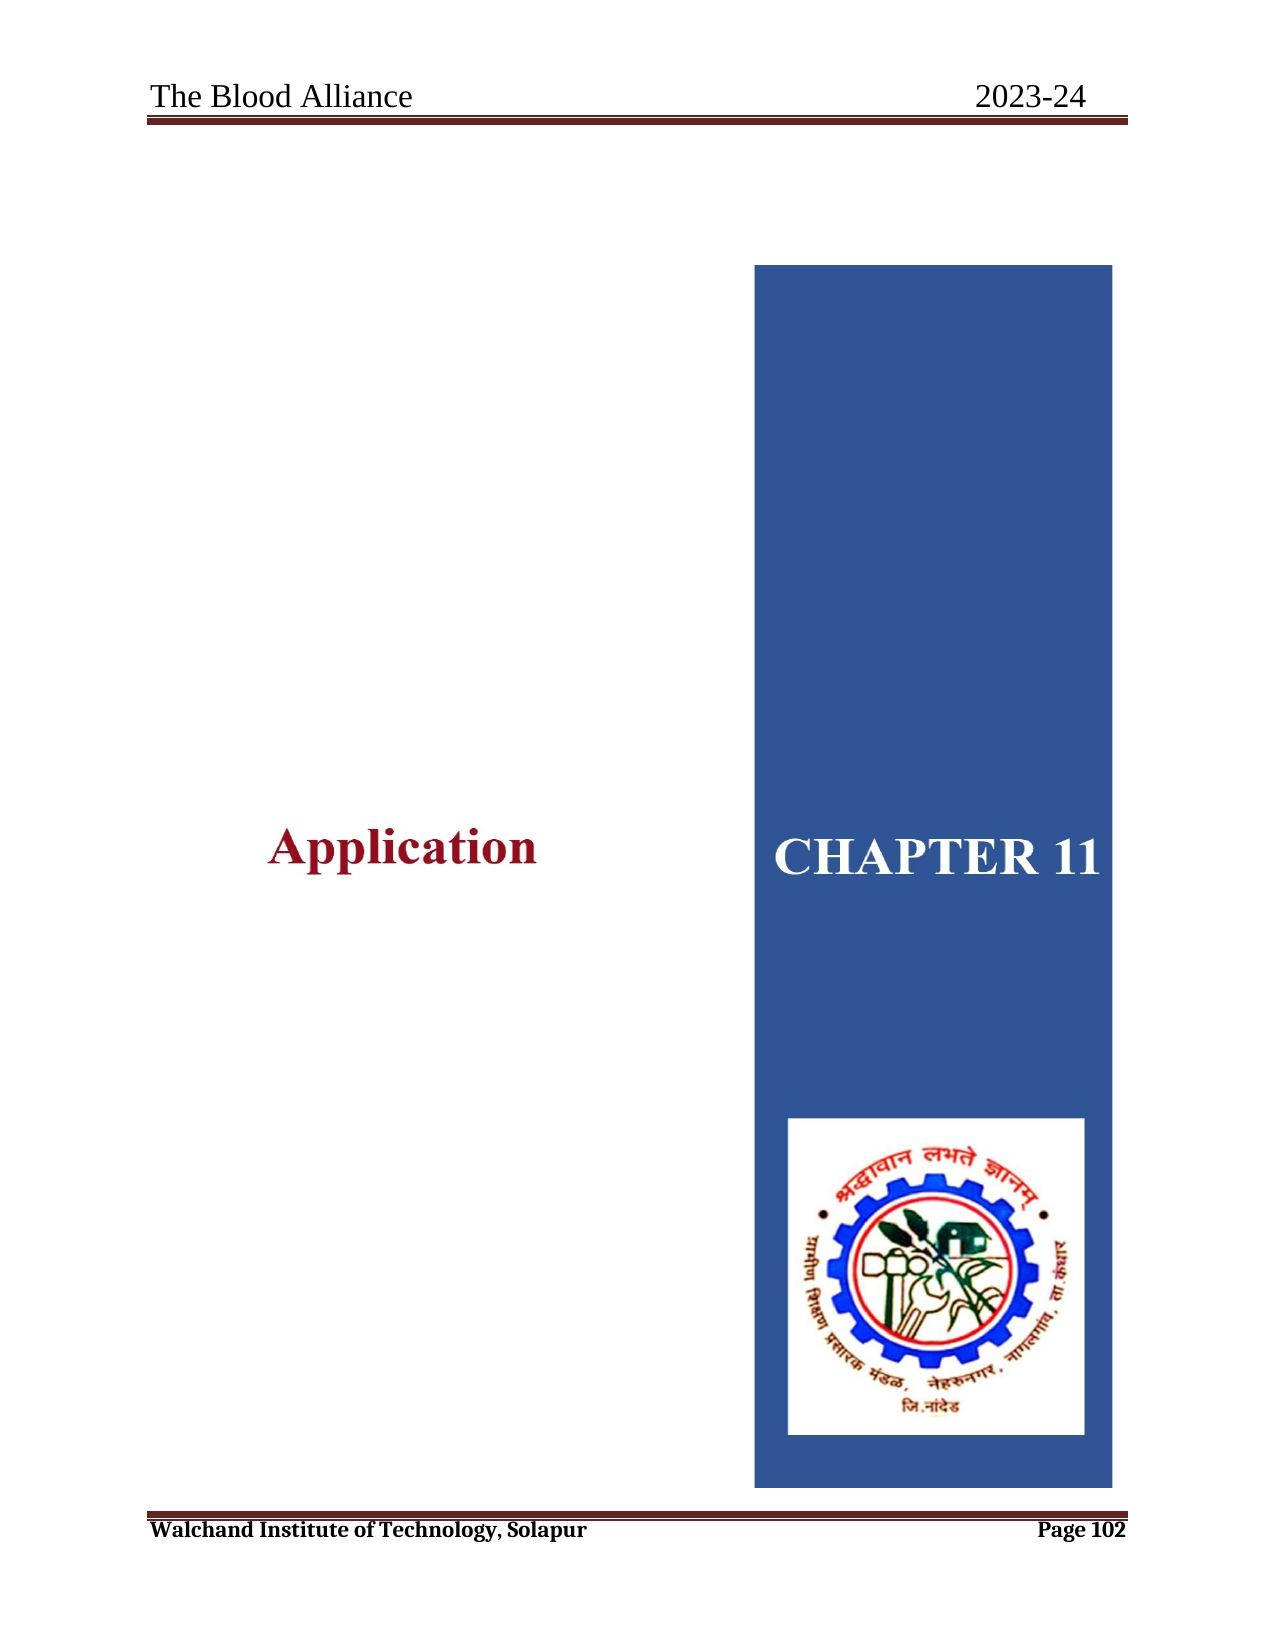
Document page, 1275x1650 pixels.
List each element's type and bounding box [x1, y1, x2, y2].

picture [217, 265, 1113, 1488]
